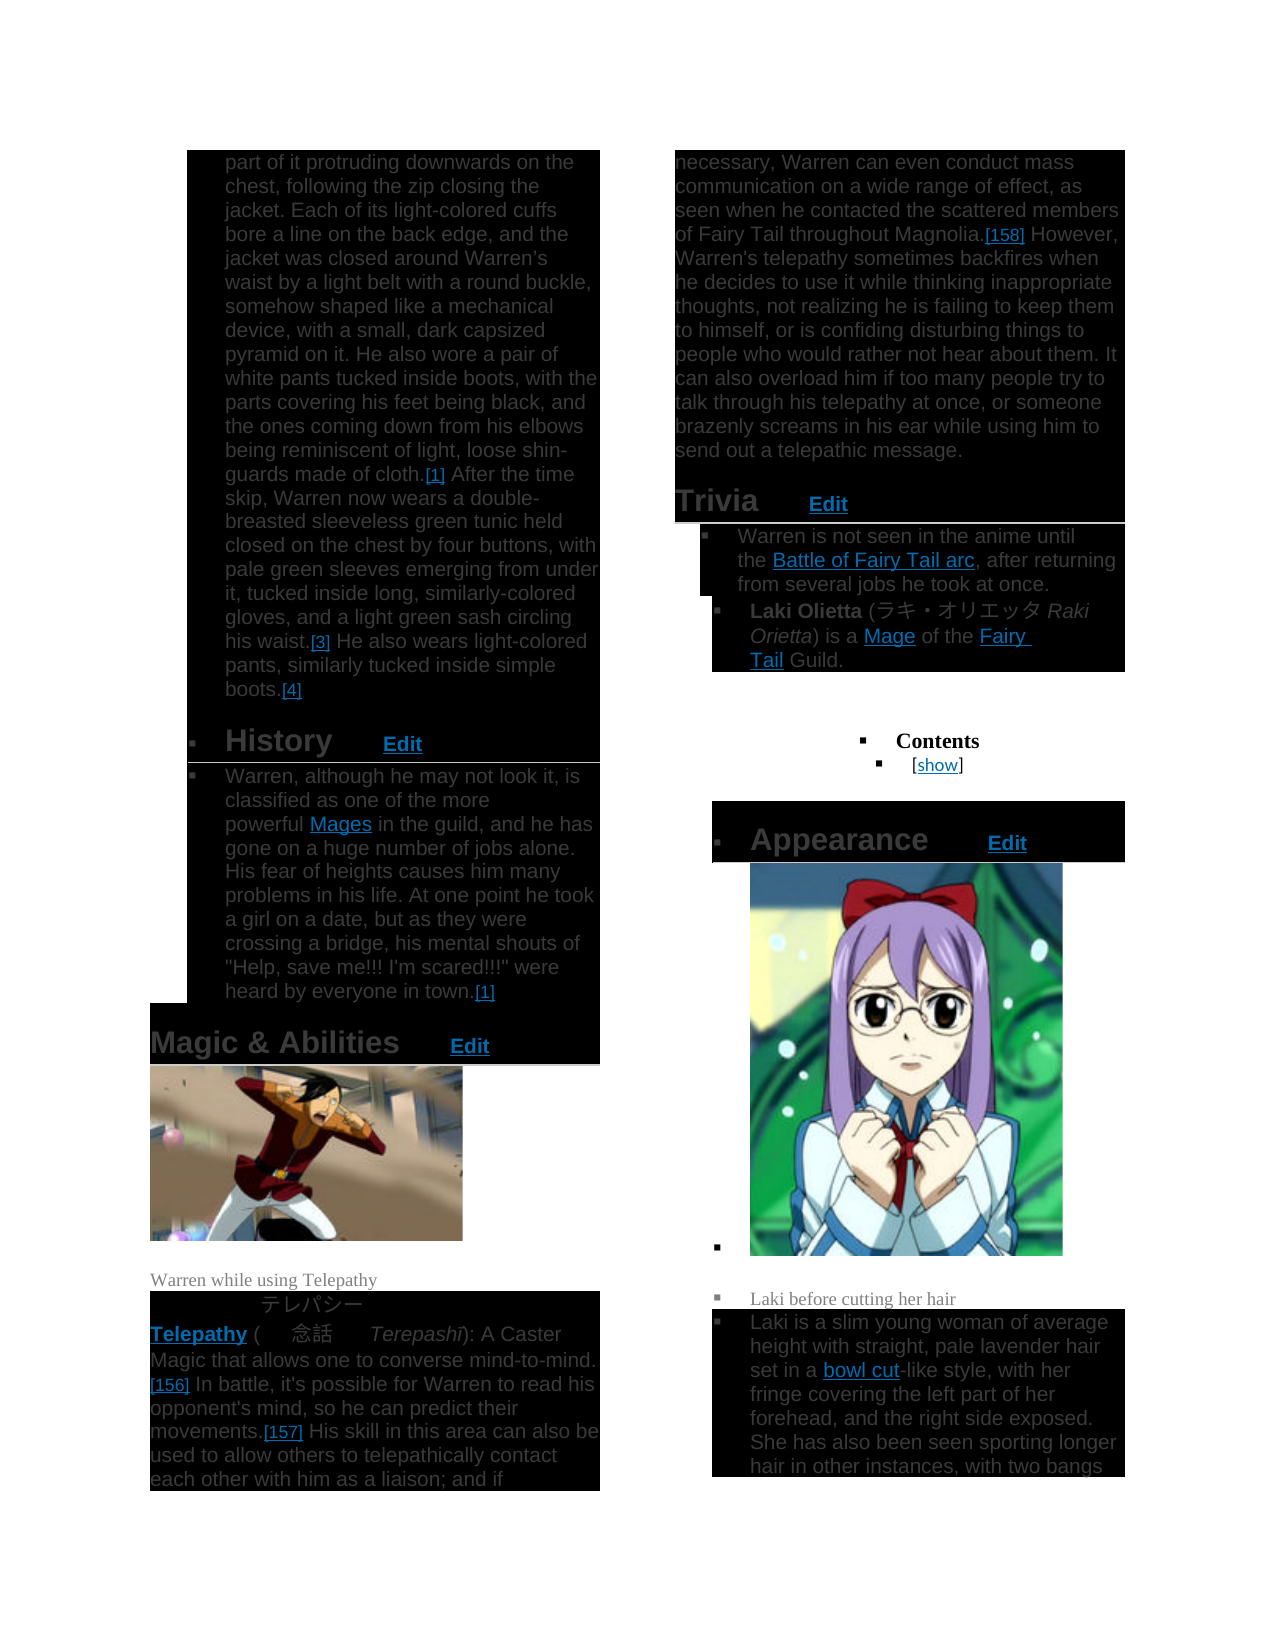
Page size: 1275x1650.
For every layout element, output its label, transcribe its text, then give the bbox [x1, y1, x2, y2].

picture [750, 863, 1063, 1256]
list Warren is not seen in the anime until the Battle of Fairy Tail arc, after returning from several jobs he took at once. [700, 524, 1125, 596]
subtitle Magic & AbilitiesEdit [150, 1003, 600, 1064]
subtitle TriviaEdit [675, 461, 1125, 522]
subtitle Contents [712, 719, 1125, 753]
list Laki before cutting her hair [712, 1284, 1125, 1309]
text Telepathy ( Terepashī): A Caster Magic that allows one to converse mind-to-mind.[156] In battle, it's possible for Warren to read his opponent's mind, so he can predict their movements.[157] His skill in this area can also be used to allow others to telepathically contact each other with him as a liaison; and if necessary, Warren can even conduct mass communication on a wide range of effect, as seen when he contacted the scattered members of Fairy Tail throughout Magnolia.[158] However, Warren's telepathy sometimes backfires when he decides to use it while thinking inappropriate thoughts, not realizing he is failing to keep them to himself, or is confiding disturbing things to people who would rather not hear about them. It can also overload him if too many people try to talk through his telepathy at once, or someone brazenly screams in his ear while using him to send out a telepathic message. [150, 1291, 600, 1491]
subtitle HistoryEdit [187, 701, 600, 763]
subtitle Appearance Edit [712, 801, 1125, 863]
list Laki Olietta (ラキ・オリエッタ Raki Orietta) is a Mage of the Fairy Tail Guild. [712, 596, 1125, 672]
picture [150, 1066, 463, 1241]
list [show] [712, 753, 1125, 776]
text Warren while using Telepathy [150, 1266, 600, 1291]
list Warren, although he may not look it, is classified as one of the more powerful Mages in the guild, and he has gone on a huge number of jobs alone. His fear of heights causes him many problems in his life. At one point he took a girl on a date, but as they were crossing a bridge, his mental shouts of "Help, save me!!! I'm scared!!!" were heard by everyone in town.[1] [187, 763, 600, 1003]
text Telepathy ( Terepashī): A Caster Magic that allows one to converse mind-to-mind.[156] In battle, it's possible for Warren to read his opponent's mind, so he can predict their movements.[157] His skill in this area can also be used to allow others to telepathically contact each other with him as a liaison; and if necessary, Warren can even conduct mass communication on a wide range of effect, as seen when he contacted the scattered members of Fairy Tail throughout Magnolia.[158] However, Warren's telepathy sometimes backfires when he decides to use it while thinking inappropriate thoughts, not realizing he is failing to keep them to himself, or is confiding disturbing things to people who would rather not hear about them. It can also overload him if too many people try to talk through his telepathy at once, or someone brazenly screams in his ear while using him to send out a telepathic message. [675, 150, 1125, 461]
